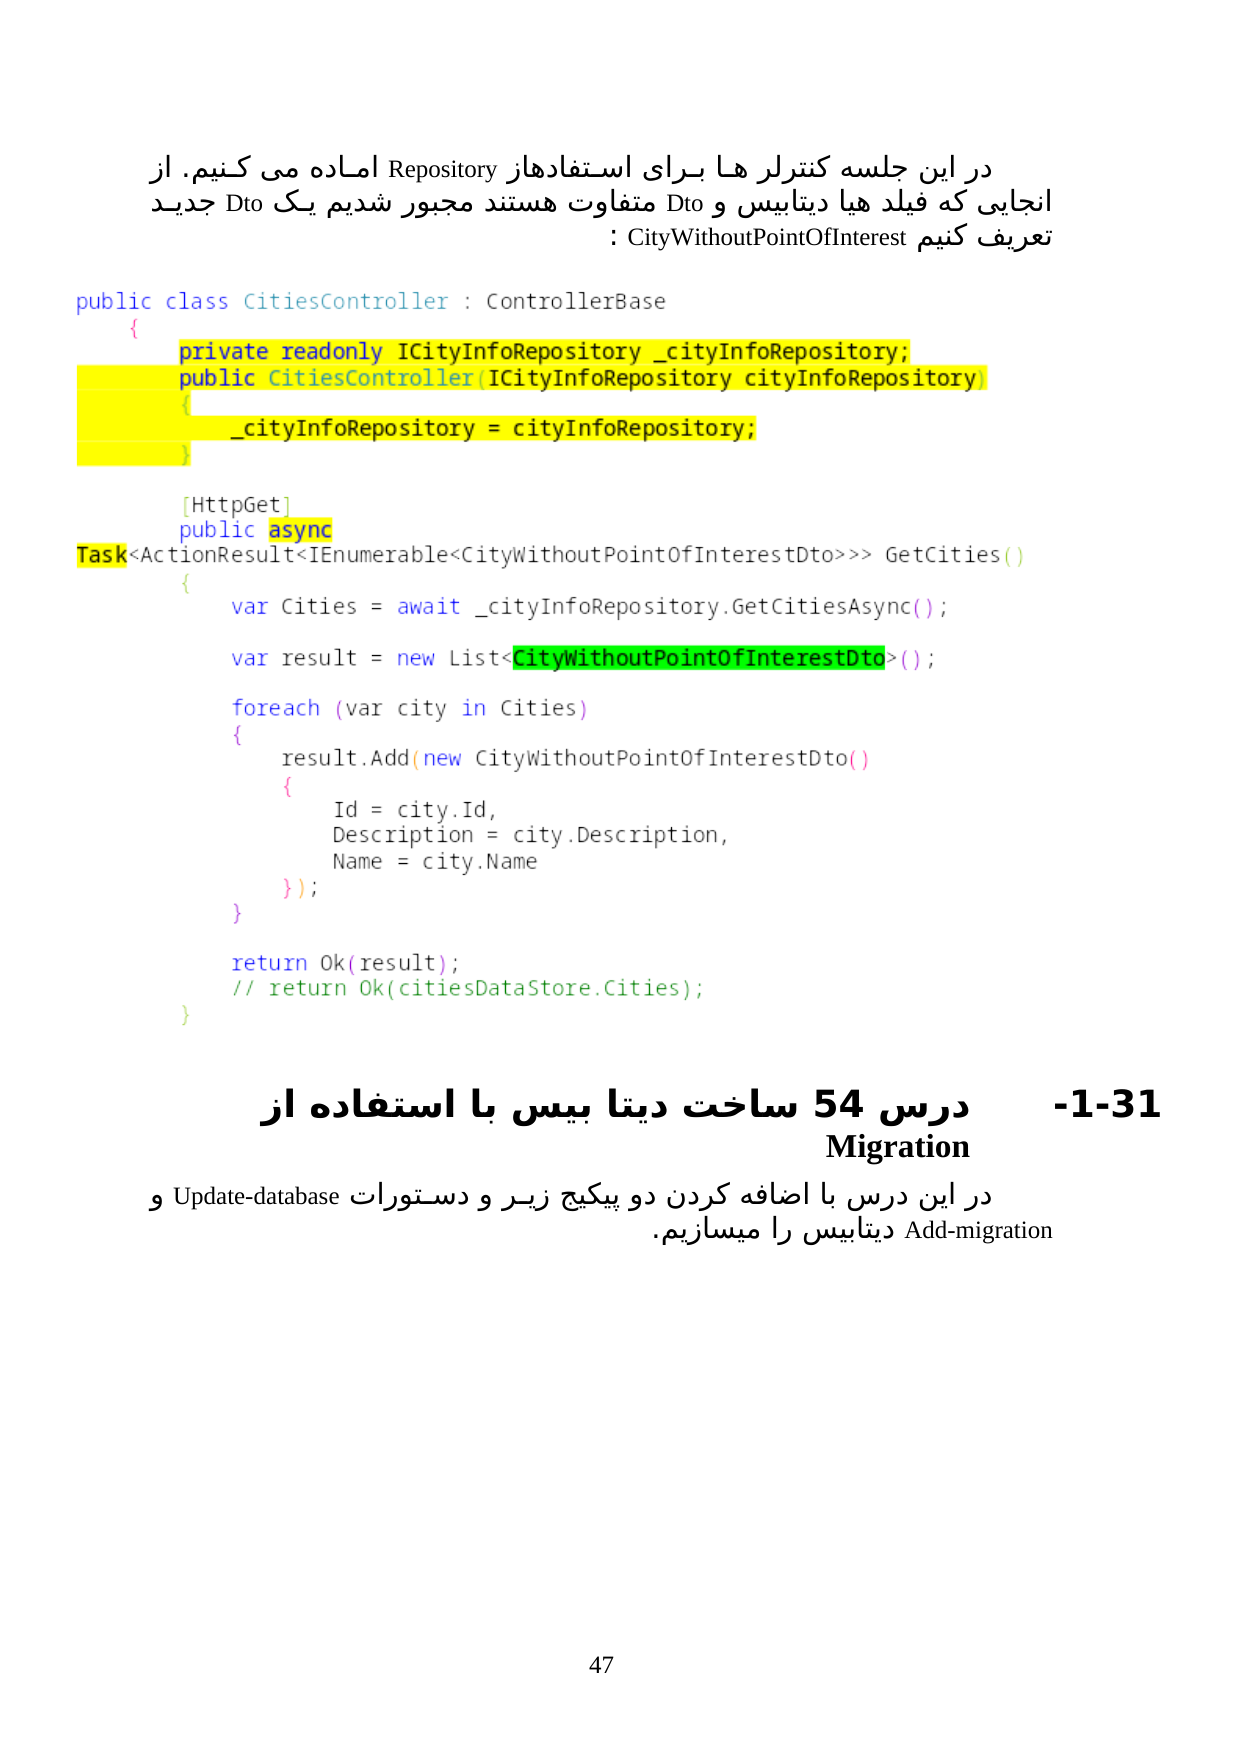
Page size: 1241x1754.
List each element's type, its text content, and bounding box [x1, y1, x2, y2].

text درس 54 ساخت دیتا بیس با استفاده از Migration [150, 1083, 1053, 1165]
text در این درس با اضافه کردن دو پیکیج زیر و دستورات Update-database و Add-migration دیتابیس را میسازیم. [150, 1177, 1053, 1245]
text در این جلسه کنترلر ها برای استفادهاز Repository اماده می کنیم. از انجایی که فیلد هیا دیتابیس و Dto متفاوت هستند مجبور شدیم یک Dto جدید تعریف کنیم CityWithoutPointOfInterest : [150, 150, 1053, 252]
